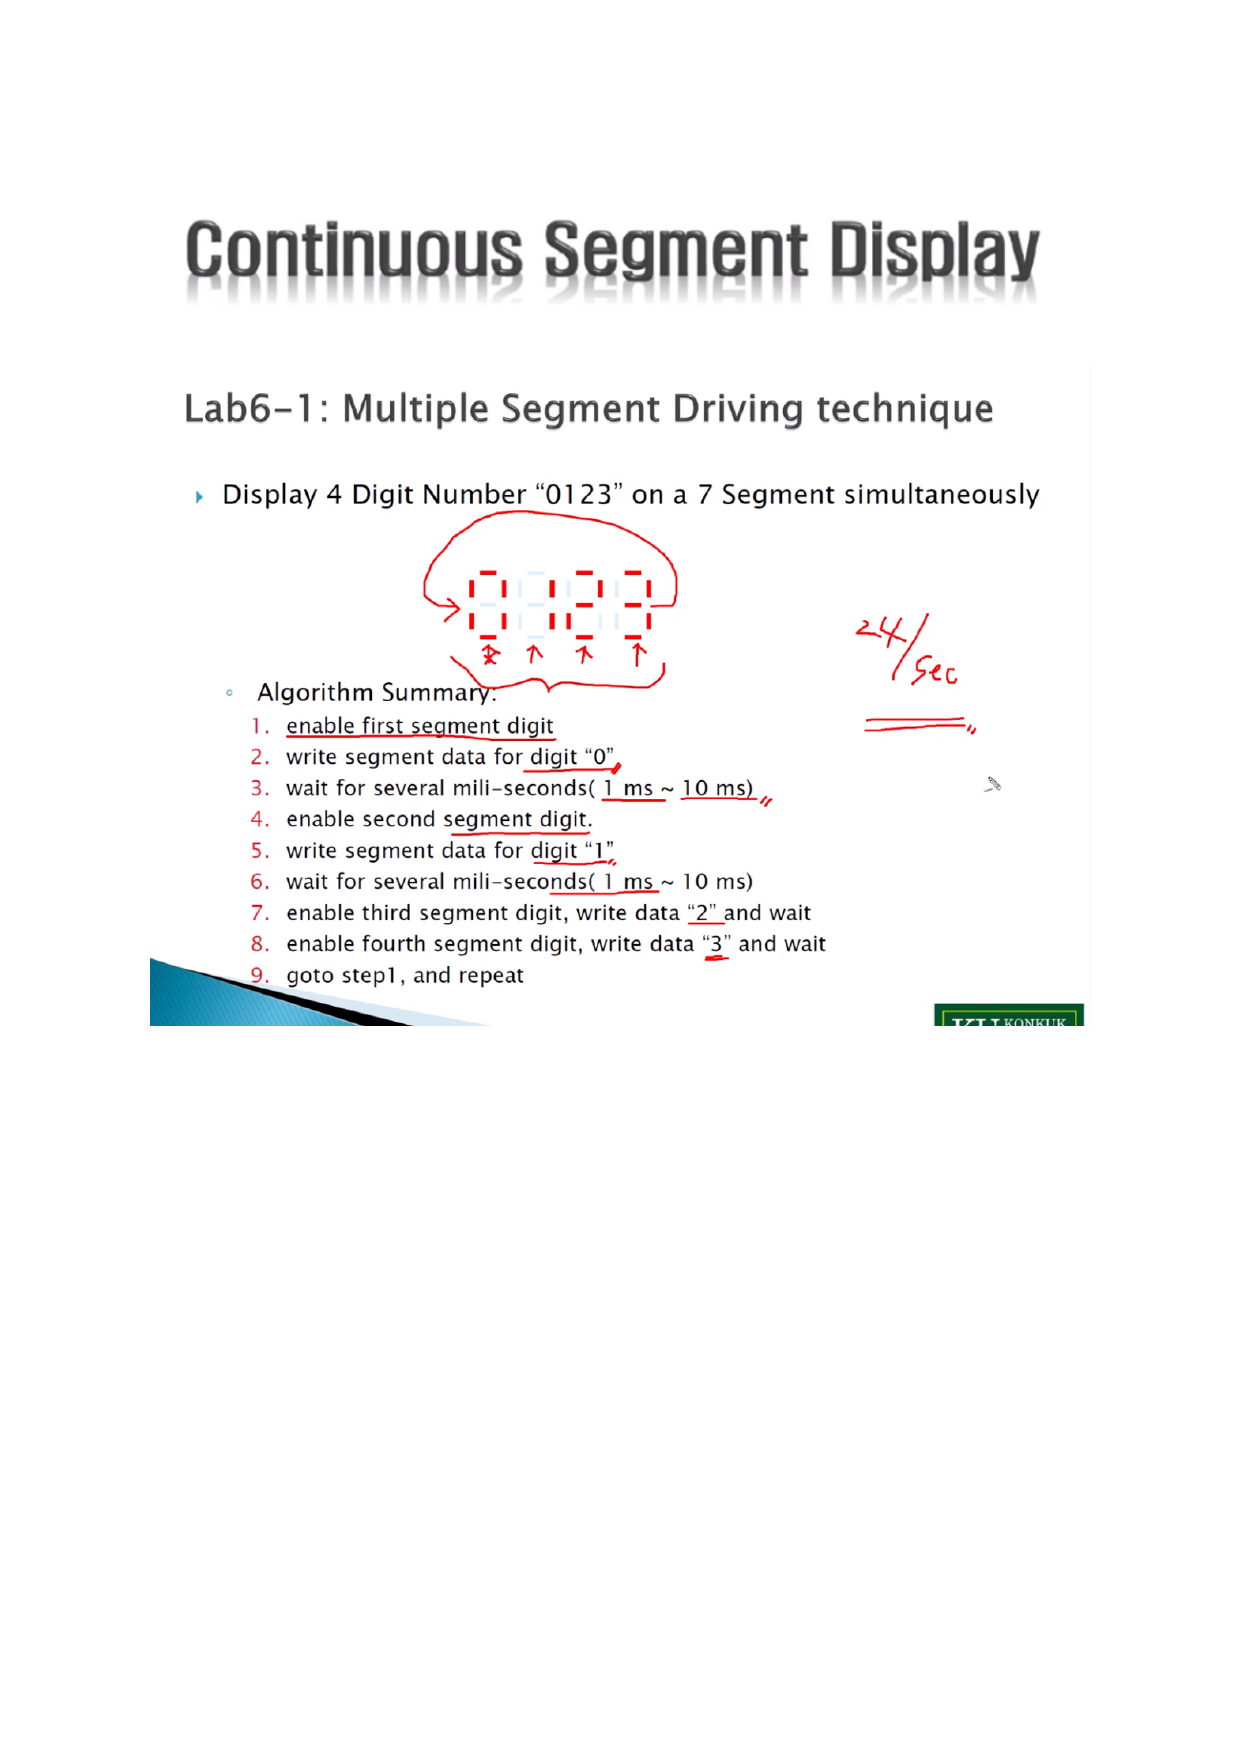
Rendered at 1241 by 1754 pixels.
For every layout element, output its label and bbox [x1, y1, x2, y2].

picture [150, 177, 1091, 362]
picture [150, 363, 1091, 1026]
